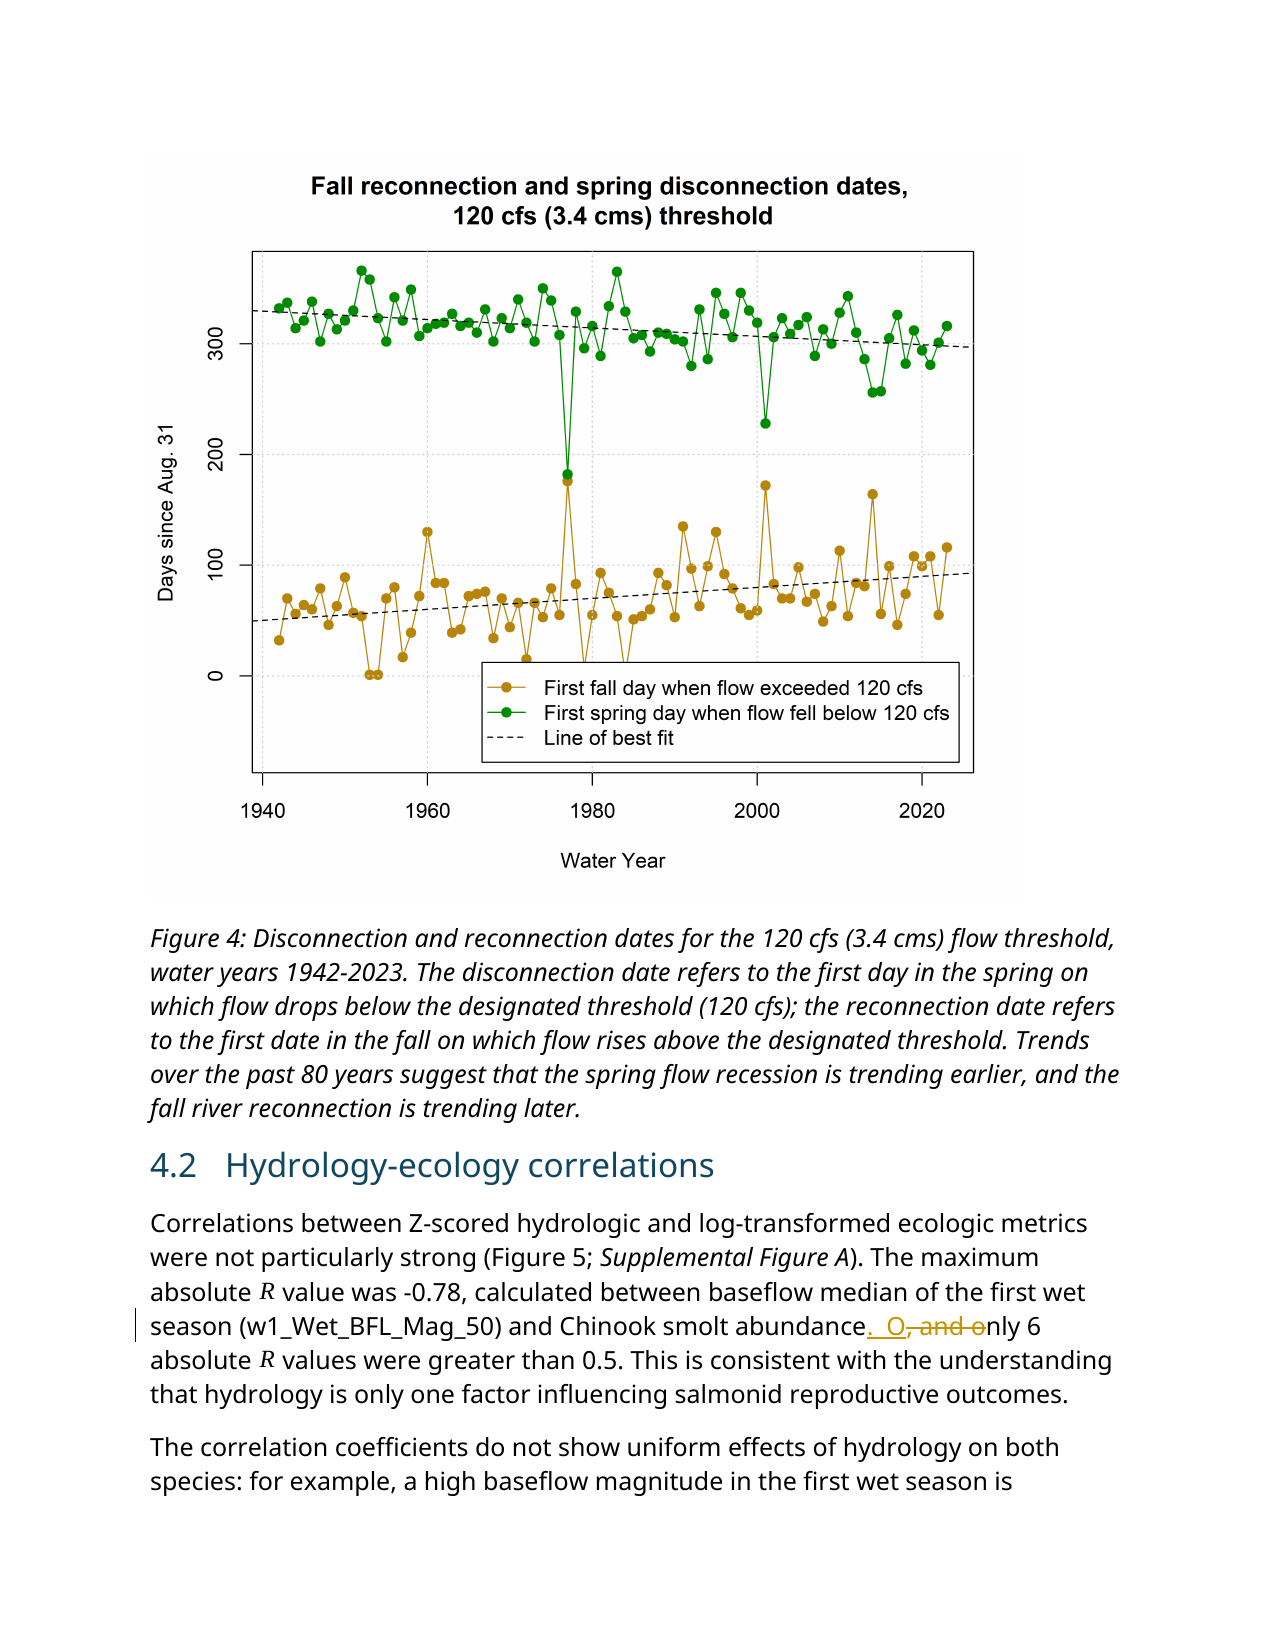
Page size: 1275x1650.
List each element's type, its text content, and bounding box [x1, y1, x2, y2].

text Figure 4: Disconnection and reconnection dates for the 120 cfs (3.4 cms) flow threshold, water years 1942-2023. The disconnection date refers to the first day in the spring on which flow drops below the designated threshold (120 cfs); the reconnection date refers to the first date in the fall on which flow rises above the designated threshold. Trends over the past 80 years suggest that the spring flow recession is trending earlier, and the fall river reconnection is trending later. [150, 921, 1125, 1125]
text Correlations between Z-scored hydrologic and log-transformed ecologic metrics were not particularly strong (Figure 5; Supplemental Figure A). The maximum absolute value was -0.78, calculated between baseflow median of the first wet season (w1_Wet_BFL_Mag_50) and Chinook smolt abundancenly 6 absolute values were greater than 0.5. This is consistent with the understanding that hydrology is only one factor influencing salmonid reproductive outcomes. [150, 1206, 1125, 1410]
subtitle 4.2 Hydrology-ecology correlations [150, 1142, 1125, 1187]
picture [150, 150, 1025, 900]
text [150, 1429, 1125, 1497]
